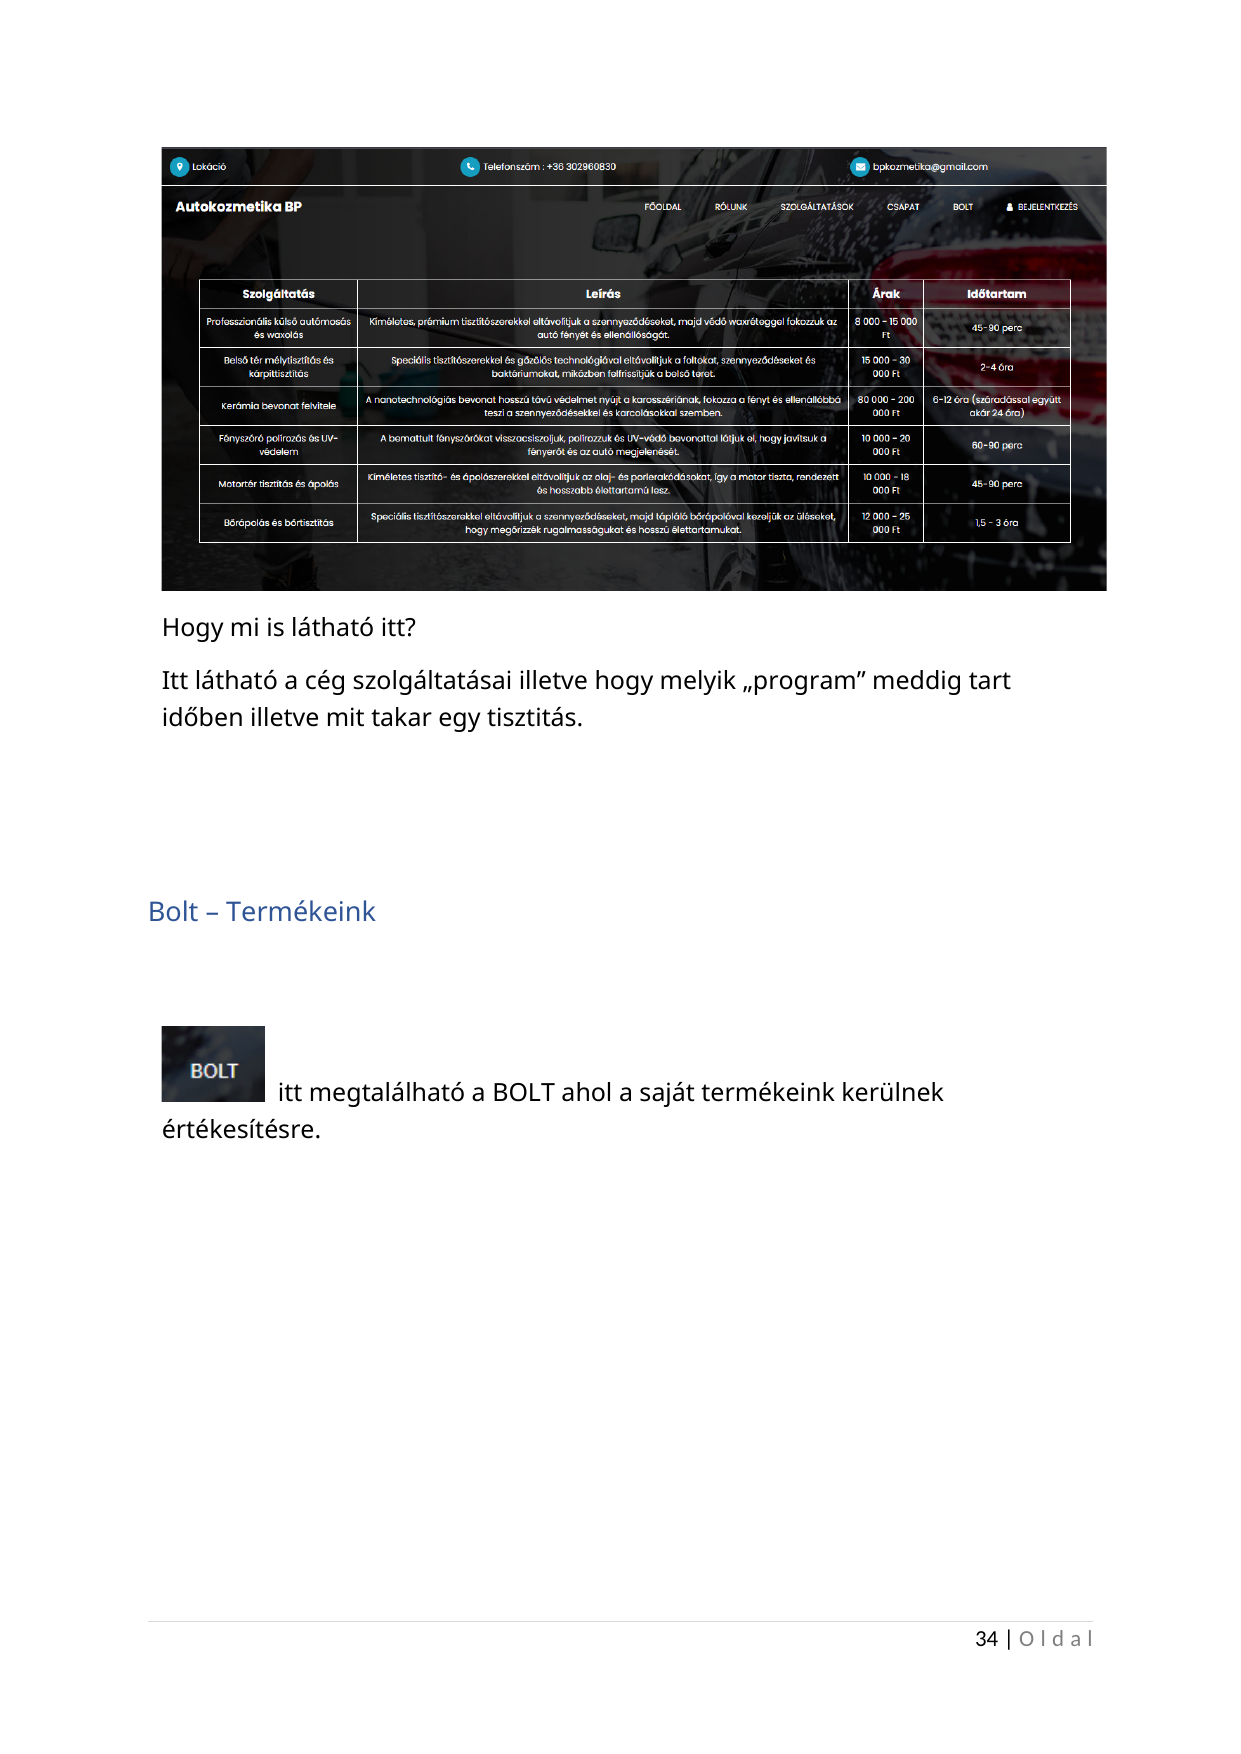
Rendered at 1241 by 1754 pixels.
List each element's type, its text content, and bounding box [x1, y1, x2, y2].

text Itt látható a cég szolgáltatásai illetve hogy melyik „program” meddig tart időben illetve mit takar egy tisztitás. [162, 663, 1093, 733]
text Hogy mi is látható itt? [162, 609, 1093, 643]
picture [161, 1026, 265, 1102]
text itt megtalálható a BOLT ahol a saját termékeink kerülnek értékesítésre. [162, 1026, 1093, 1146]
picture [161, 147, 1107, 591]
subtitle Bolt – Termékeink [148, 893, 1093, 930]
